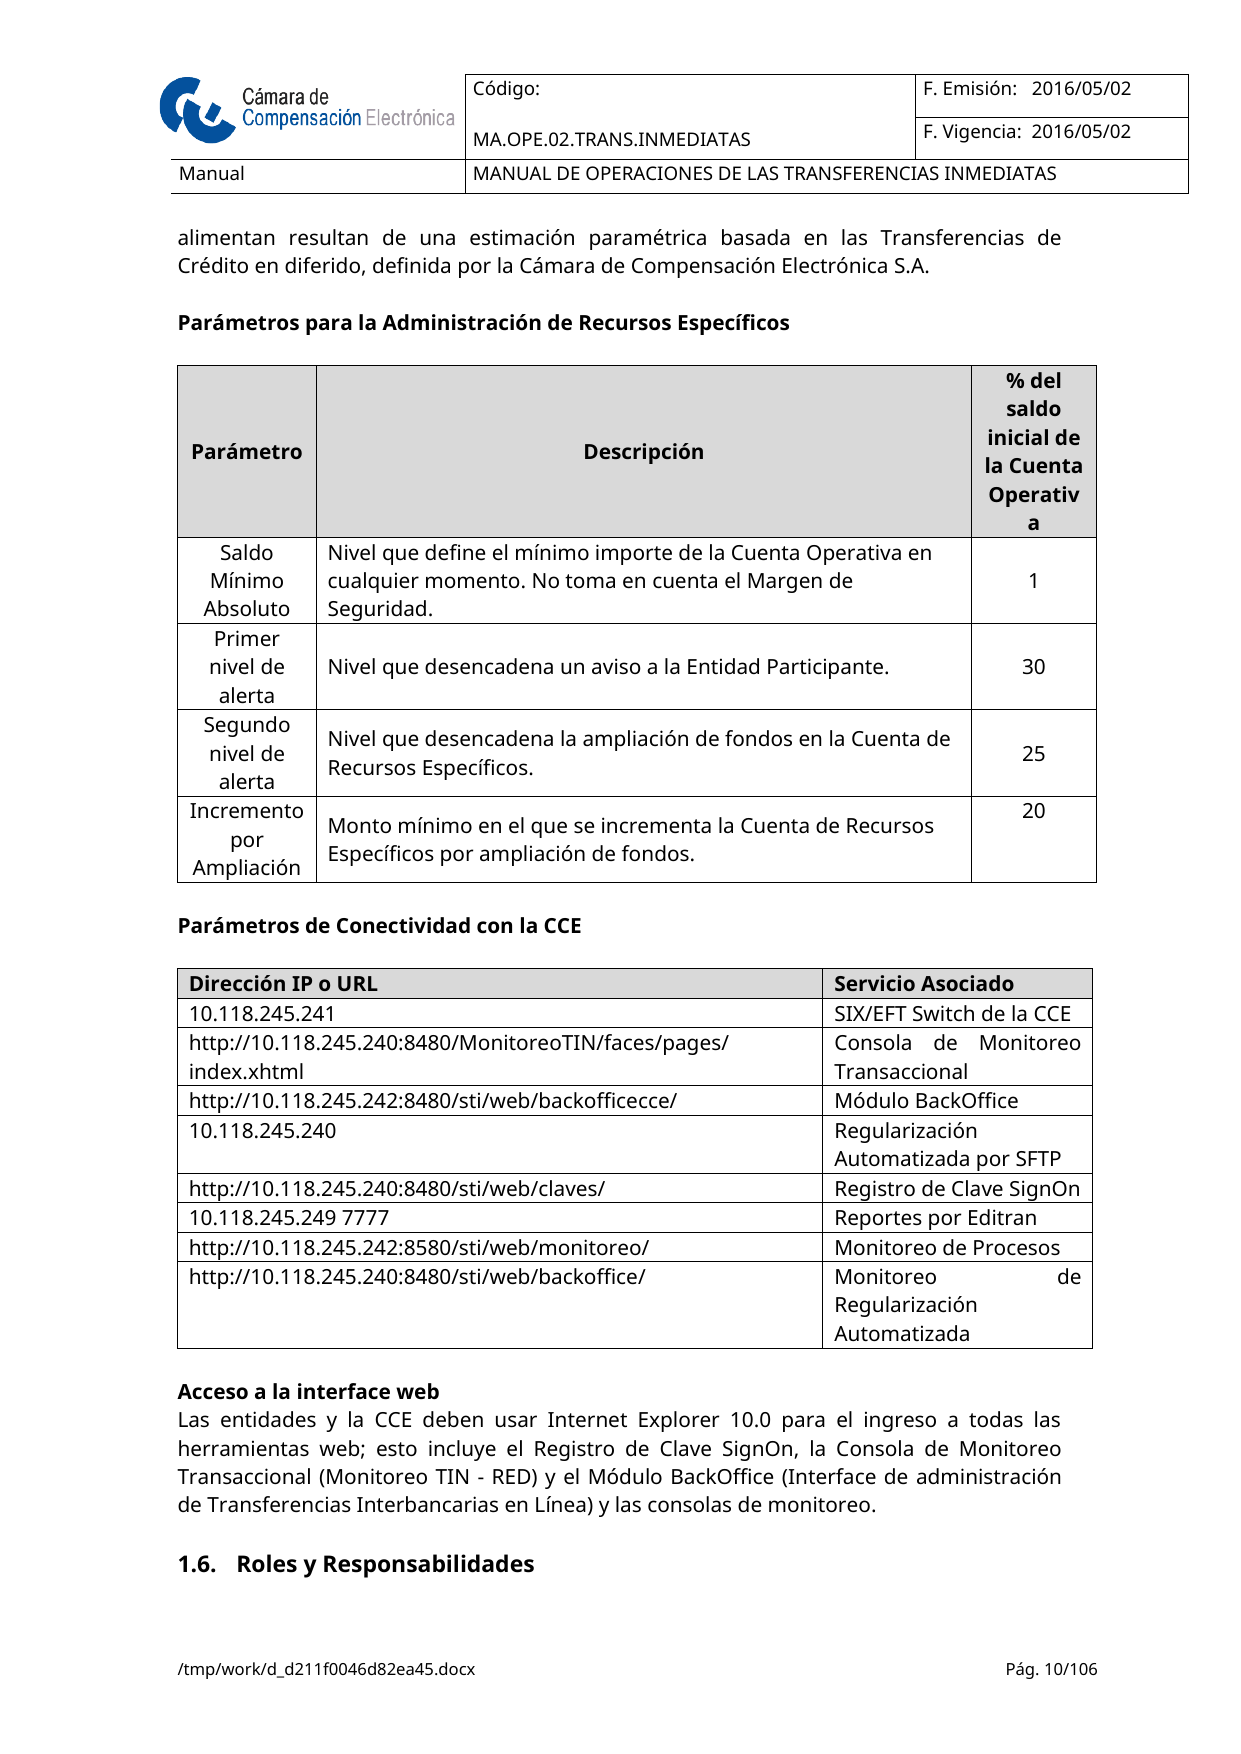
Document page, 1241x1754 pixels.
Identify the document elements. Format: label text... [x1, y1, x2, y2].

table_cell 10.118.245.240 [178, 1116, 822, 1173]
list Las entidades y la CCE deben usar Internet Explorer 10.0 para el ingreso a todas las herramientas web; esto incluye el Registro de Clave SignOn, la Consola de Monitoreo Transaccional (Monitoreo TIN - RED) y el Módulo BackOffice (Interface de administración de Transferencias Interbancarias en Línea) y las consolas de monitoreo. [177, 1405, 1063, 1519]
table_cell http://10.118.245.242:8480/sti/web/backofficecce/ [178, 1086, 822, 1115]
table_header % del saldo inicial de la Cuenta Operativa [972, 366, 1096, 537]
table_cell 10.118.245.241 [178, 999, 822, 1027]
picture [159, 76, 456, 146]
table_cell Registro de Clave SignOn [823, 1174, 1092, 1202]
list Parámetros para la Administración de Recursos Específicos [177, 308, 1063, 336]
table_cell http://10.118.245.242:8580/sti/web/monitoreo/ [178, 1233, 822, 1261]
list Parámetros de Conectividad con la CCE [177, 911, 1063, 940]
table_cell 25 [972, 710, 1096, 796]
table_header Dirección IP o URL [178, 969, 822, 998]
table_cell Monto mínimo en el que se incrementa la Cuenta de Recursos Específicos por ampliación de fondos. [317, 797, 971, 882]
table_cell Monitoreo de Procesos [823, 1233, 1092, 1261]
table_cell SIX/EFT Switch de la CCE [823, 999, 1092, 1027]
table_cell http://10.118.245.240:8480/sti/web/claves/ [178, 1174, 822, 1202]
table_cell Nivel que define el mínimo importe de la Cuenta Operativa en cualquier momento. No toma en cuenta el Margen de Seguridad. [317, 538, 971, 623]
table_cell Incremento por Ampliación [178, 797, 316, 882]
table_cell Monitoreo de Regularización Automatizada [823, 1262, 1092, 1347]
table_cell Reportes por Editran [823, 1203, 1092, 1232]
table_cell Regularización Automatizada por SFTP [823, 1116, 1092, 1173]
table_cell 10.118.245.249 7777 [178, 1203, 822, 1232]
table_cell 1 [972, 538, 1096, 623]
table_cell Saldo Mínimo Absoluto [178, 538, 316, 623]
table_cell http://10.118.245.240:8480/sti/web/backoffice/ [178, 1262, 822, 1347]
table_header Descripción [317, 366, 971, 537]
text Roles y Responsabilidades [177, 1547, 1063, 1579]
table_cell Módulo BackOffice [823, 1086, 1092, 1115]
table_header Parámetro [178, 366, 316, 537]
table_cell http://10.118.245.240:8480/MonitoreoTIN/faces/pages/index.xhtml [178, 1028, 822, 1085]
table_cell Nivel que desencadena un aviso a la Entidad Participante. [317, 624, 971, 709]
table_cell Segundo nivel de alerta [178, 710, 316, 796]
list Acceso a la interface web [177, 1377, 1063, 1405]
table_cell 30 [972, 624, 1096, 709]
table_cell Primer nivel de alerta [178, 624, 316, 709]
table_cell Nivel que desencadena la ampliación de fondos en la Cuenta de Recursos Específicos. [317, 710, 971, 796]
table_cell 20 [972, 797, 1096, 882]
table_header Servicio Asociado [823, 969, 1092, 998]
table_cell Consola de Monitoreo Transaccional [823, 1028, 1092, 1085]
